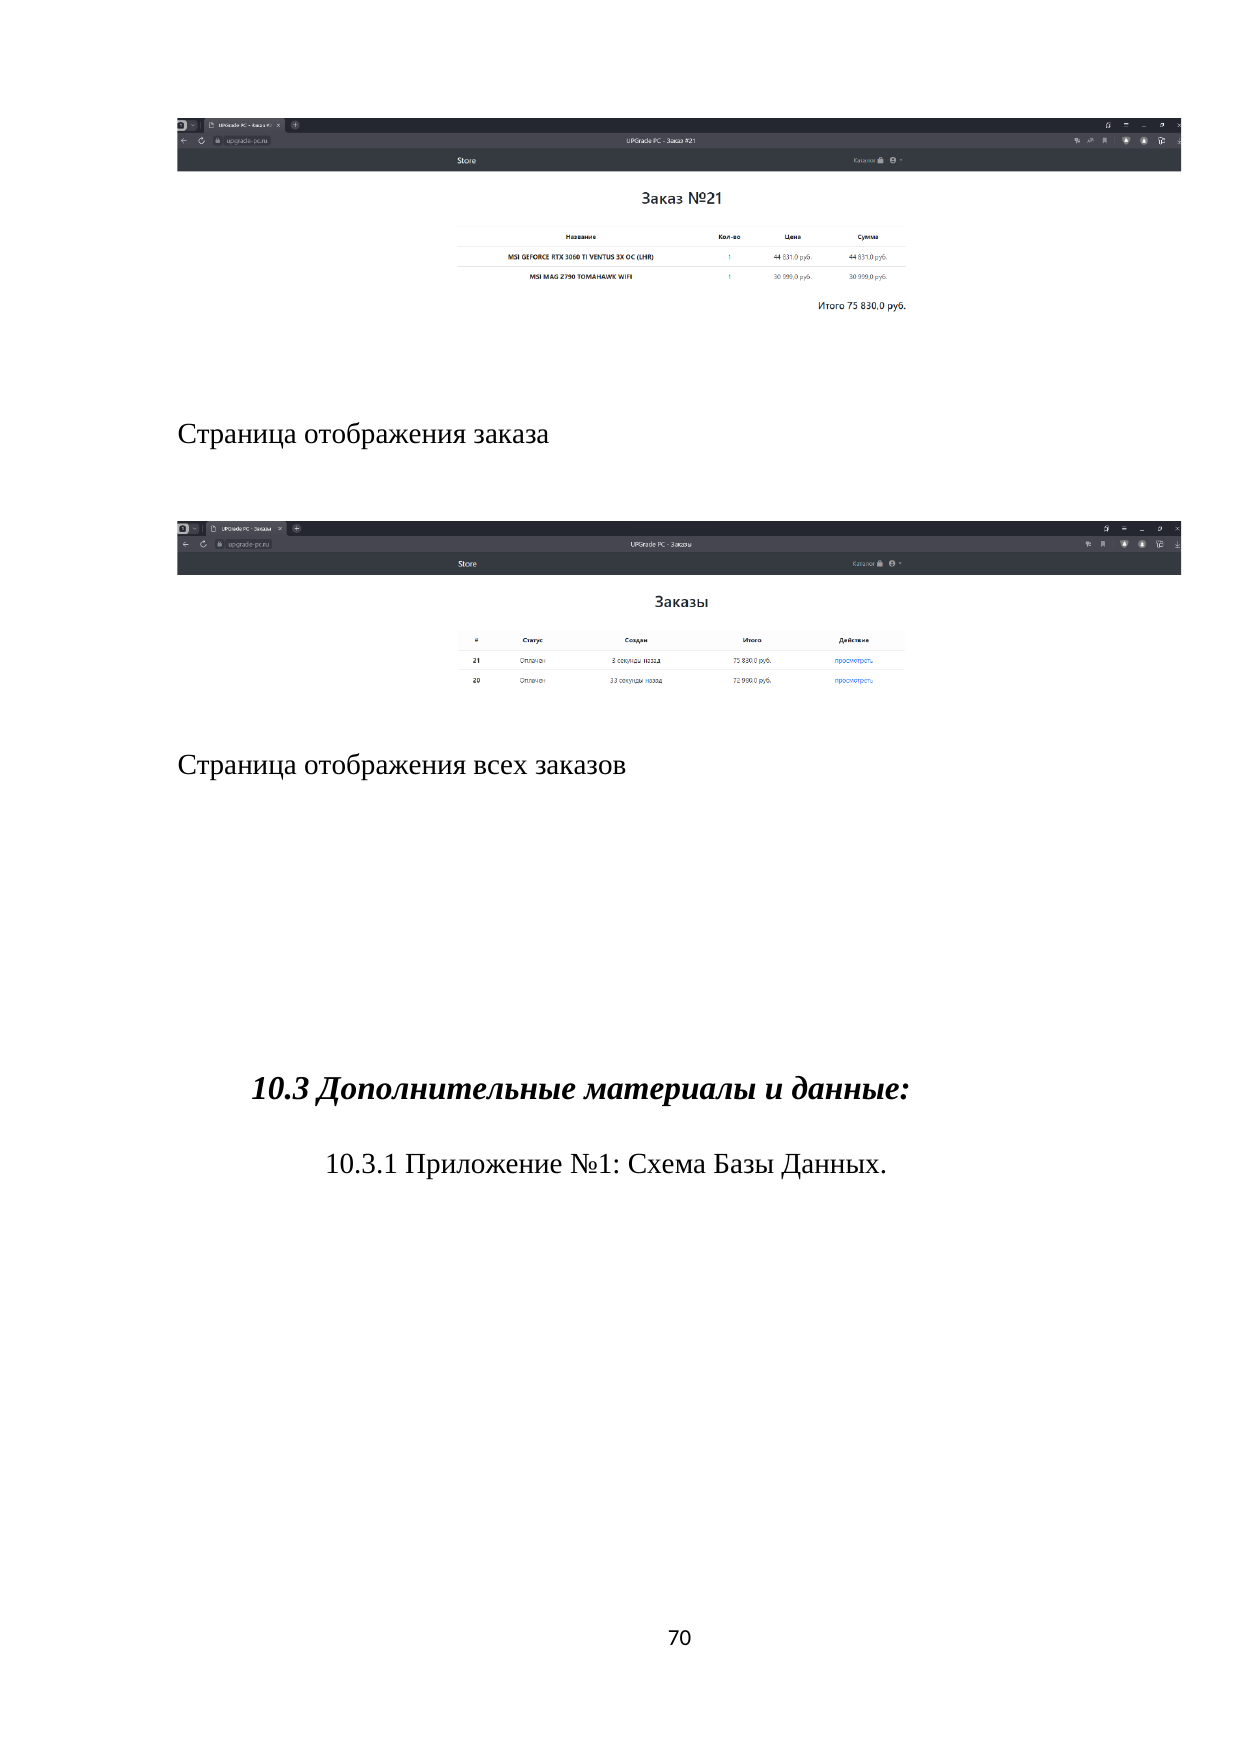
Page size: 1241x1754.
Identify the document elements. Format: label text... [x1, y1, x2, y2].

text Страница отображения заказа [177, 416, 1181, 450]
text 10.3.1 Приложение №1: Схема Базы Данных. [251, 1147, 1181, 1180]
picture [177, 118, 1182, 398]
subtitle 10.3 Дополнительные материалы и данные: [177, 1068, 1181, 1107]
text Страница отображения всех заказов [177, 747, 1181, 781]
picture [177, 521, 1182, 729]
